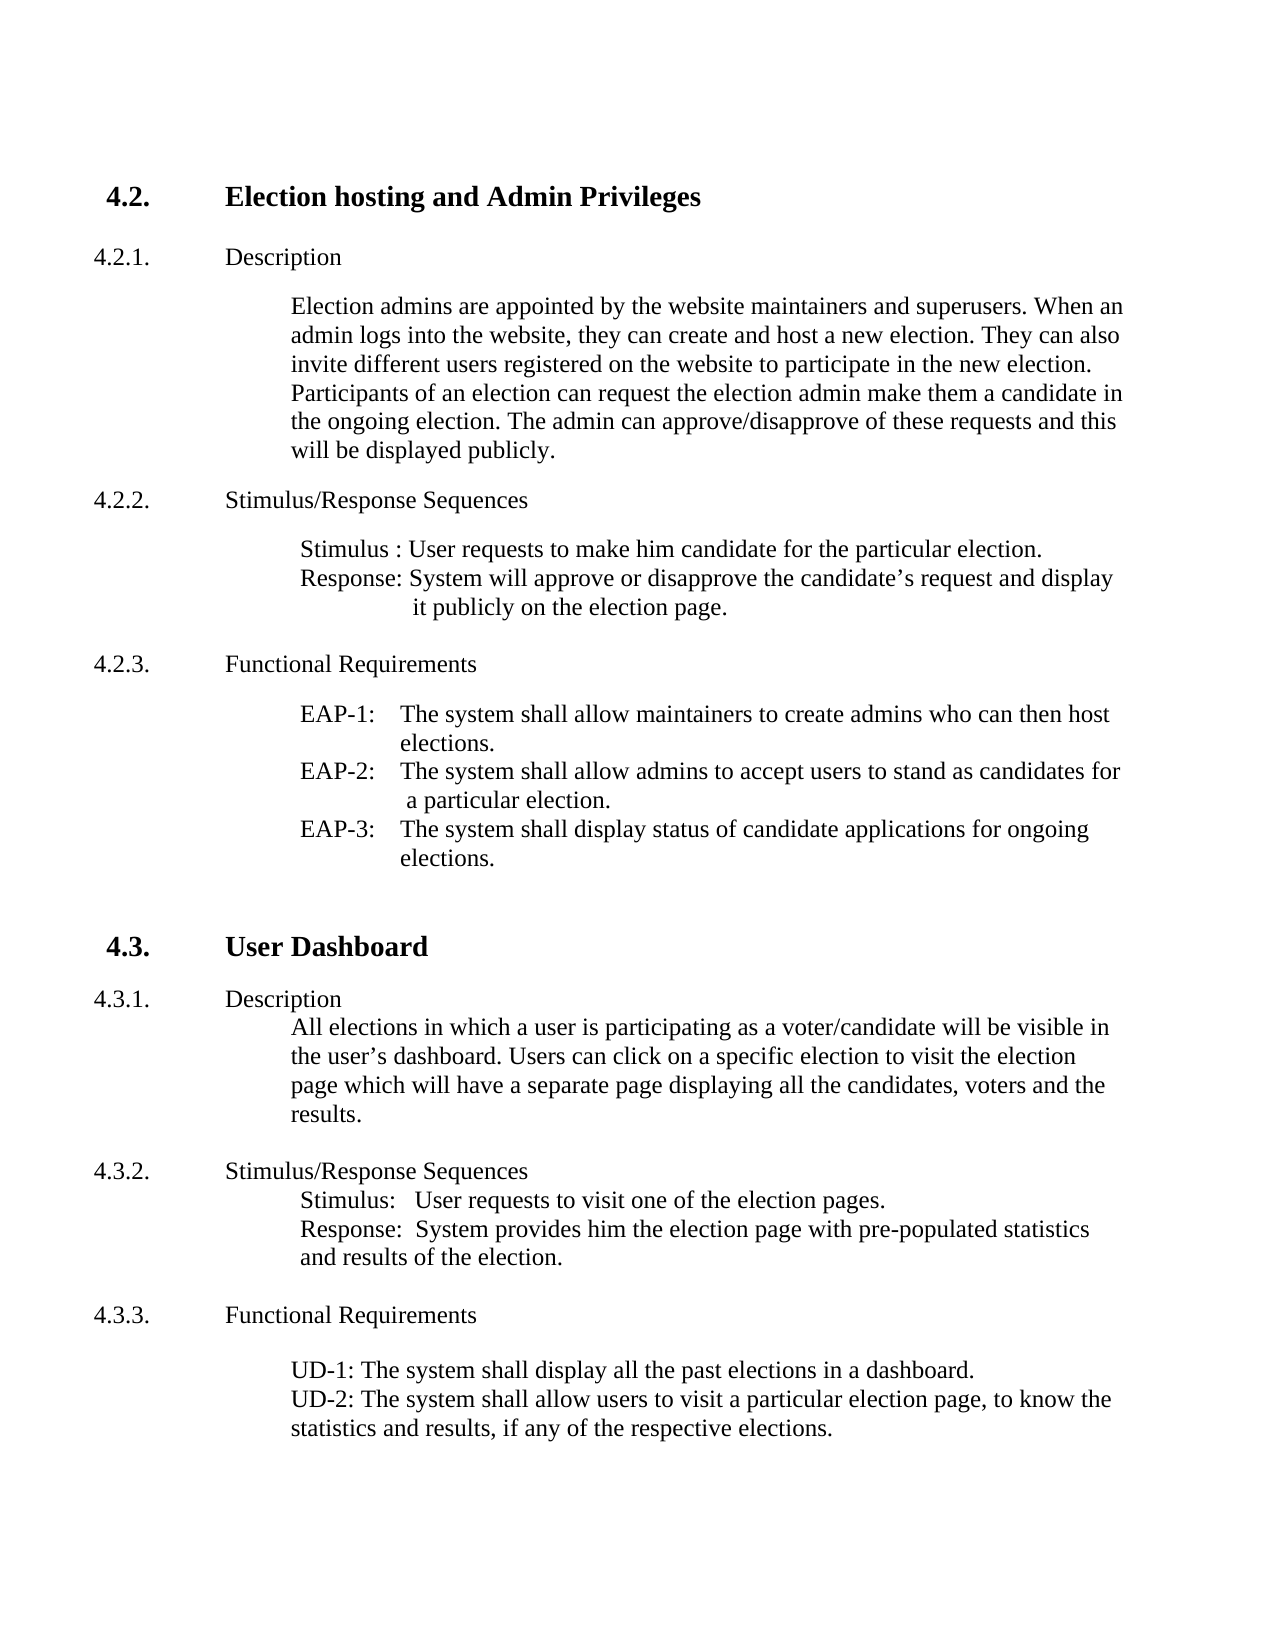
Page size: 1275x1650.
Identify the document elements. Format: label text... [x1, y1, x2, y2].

text EAP-1: The system shall allow maintainers to create admins who can then host [300, 699, 1125, 728]
text it publicly on the election page. [150, 592, 1125, 621]
text Stimulus : User requests to make him candidate for the particular election. [150, 534, 1125, 563]
list Stimulus/Response Sequences [150, 1156, 1125, 1185]
list Stimulus/Response Sequences [150, 485, 1125, 513]
text elections. [375, 728, 1125, 756]
list Functional Requirements [150, 1300, 1125, 1329]
text EAP-3: The system shall display status of candidate applications for ongoing [300, 814, 1125, 843]
text Stimulus: User requests to visit one of the election pages. [216, 1185, 1125, 1214]
text UD-2: The system shall allow users to visit a particular election page, to know the [150, 1384, 1125, 1413]
text All elections in which a user is participating as a voter/candidate will be visible in the user’s dashboard. Users can click on a specific election to visit the election page which will have a separate page displaying all the candidates, voters and the results. [291, 1012, 1125, 1127]
list Description [150, 242, 1125, 271]
subtitle Election hosting and Admin Privileges [150, 179, 1125, 213]
text statistics and results, if any of the respective elections. [150, 1413, 1125, 1441]
text Election admins are appointed by the website maintainers and superusers. When an admin logs into the website, they can create and host a new election. They can also invite different users registered on the website to participate in the new election. Participants of an election can request the election admin make them a candidate in the ongoing election. The admin can approve/disapprove of these requests and this will be displayed publicly. [291, 291, 1125, 464]
text Response: System provides him the election page with pre-populated statistics and results of the election. [300, 1214, 1125, 1271]
text elections. [300, 843, 1125, 871]
text UD-1: The system shall display all the past elections in a dashboard. [150, 1355, 1125, 1384]
text EAP-2: The system shall allow admins to accept users to stand as candidates for [225, 756, 1125, 785]
list Description [150, 984, 1125, 1012]
text a particular election. [225, 785, 1125, 814]
text Response: System will approve or disapprove the candidate’s request and display [150, 563, 1125, 592]
subtitle User Dashboard [150, 929, 1125, 963]
list Functional Requirements [150, 649, 1125, 678]
